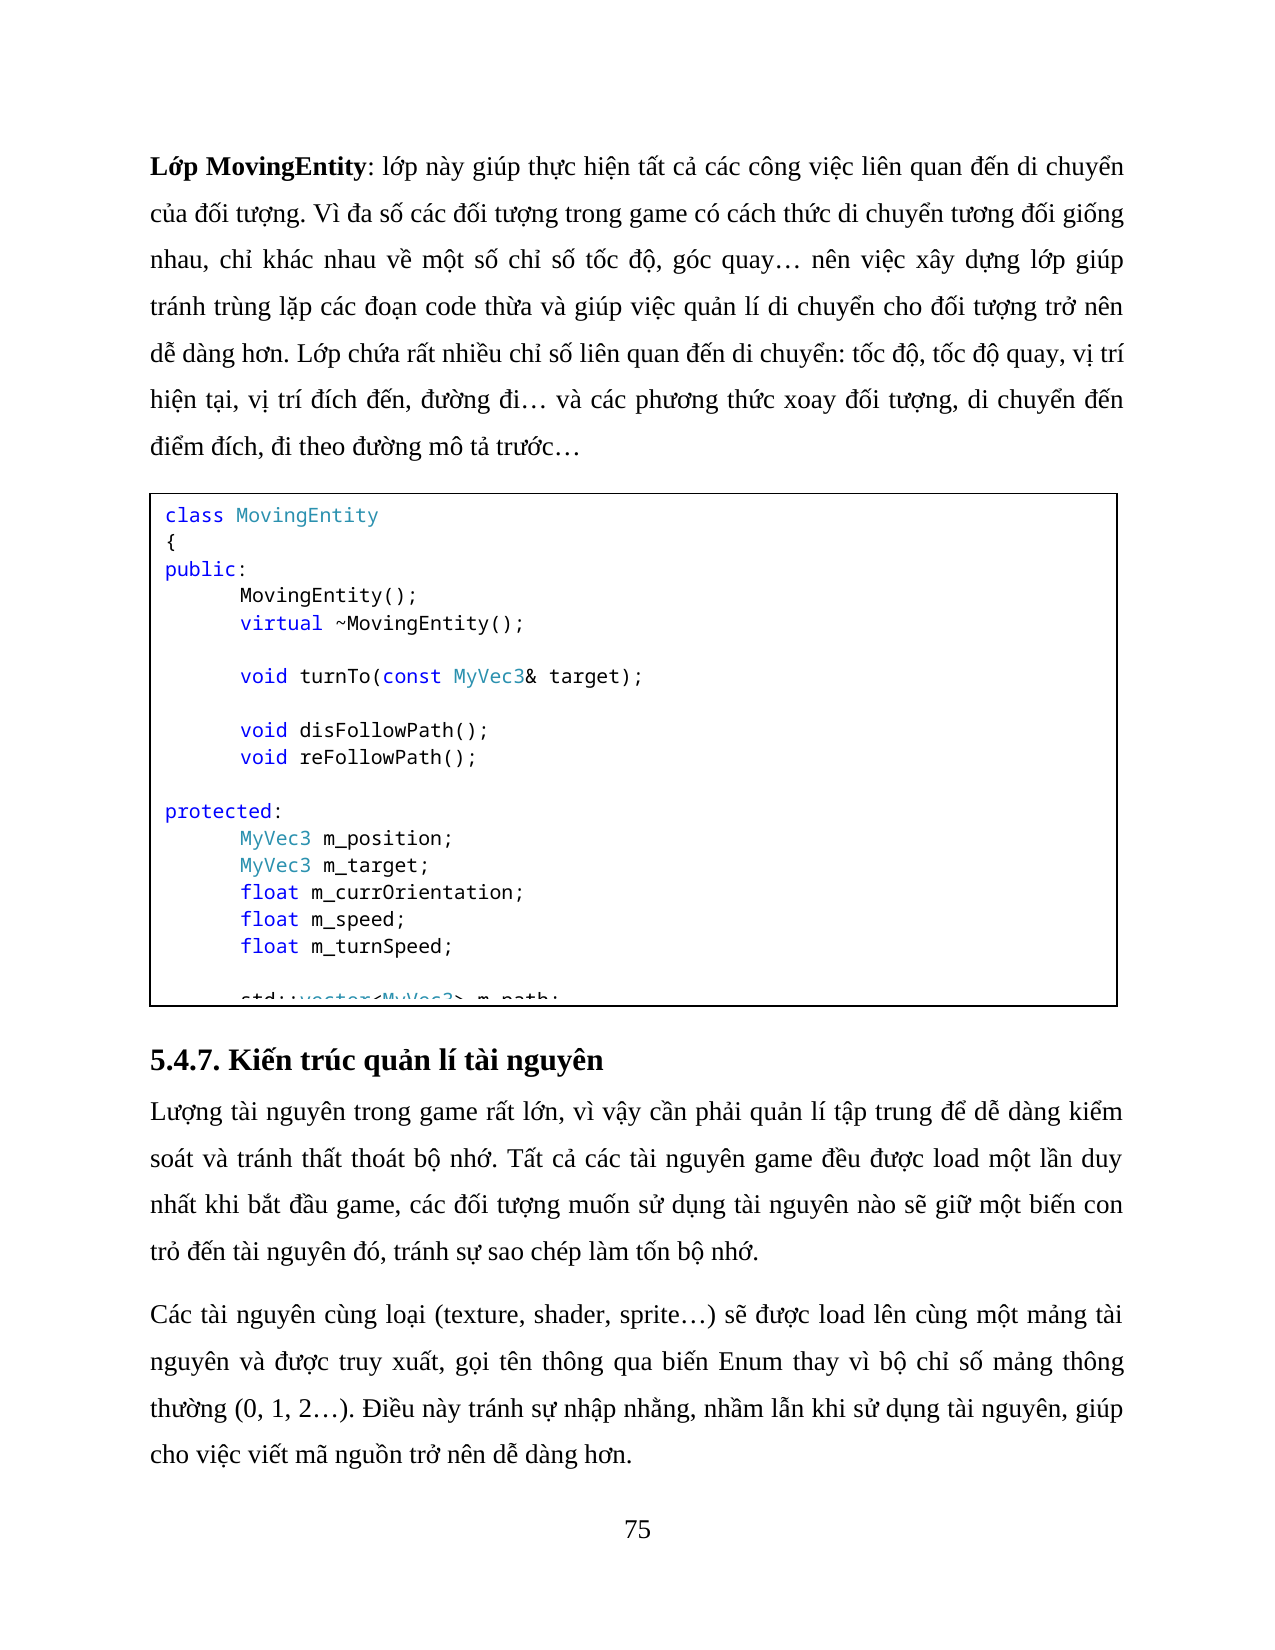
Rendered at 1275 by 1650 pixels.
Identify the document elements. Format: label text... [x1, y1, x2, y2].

text Lượng tài nguyên trong game rất lớn, vì vậy cần phải quản lí tập trung để dễ dàng kiểm soát và tránh thất thoát bộ nhớ. Tất cả các tài nguyên game đều được load một lần duy nhất khi bắt đầu game, các đối tượng muốn sử dụng tài nguyên nào sẽ giữ một biến con trỏ đến tài nguyên đó, tránh sự sao chép làm tốn bộ nhớ. [150, 1095, 1125, 1266]
text Lớp MovingEntity: lớp này giúp thực hiện tất cả các công việc liên quan đến di chuyển của đối tượng. Vì đa số các đối tượng trong game có cách thức di chuyển tương đối giống nhau, chỉ khác nhau về một số chỉ số tốc độ, góc quay… nên việc xây dựng lớp giúp tránh trùng lặp các đoạn code thừa và giúp việc quản lí di chuyển cho đối tượng trở nên dễ dàng hơn. Lớp chứa rất nhiều chỉ số liên quan đến di chuyển: tốc độ, tốc độ quay, vị trí hiện tại, vị trí đích đến, đường đi… và các phương thức xoay đối tượng, di chuyển đến điểm đích, đi theo đường mô tả trước… [150, 150, 1125, 461]
subtitle 5.4.7. Kiến trúc quản lí tài nguyên [150, 1041, 1125, 1077]
text Các tài nguyên cùng loại (texture, shader, sprite…) sẽ được load lên cùng một mảng tài nguyên và được truy xuất, gọi tên thông qua biến Enum thay vì bộ chỉ số mảng thông thường (0, 1, 2…). Điều này tránh sự nhập nhằng, nhầm lẫn khi sử dụng tài nguyên, giúp cho việc viết mã nguồn trở nên dễ dàng hơn. [150, 1298, 1125, 1469]
